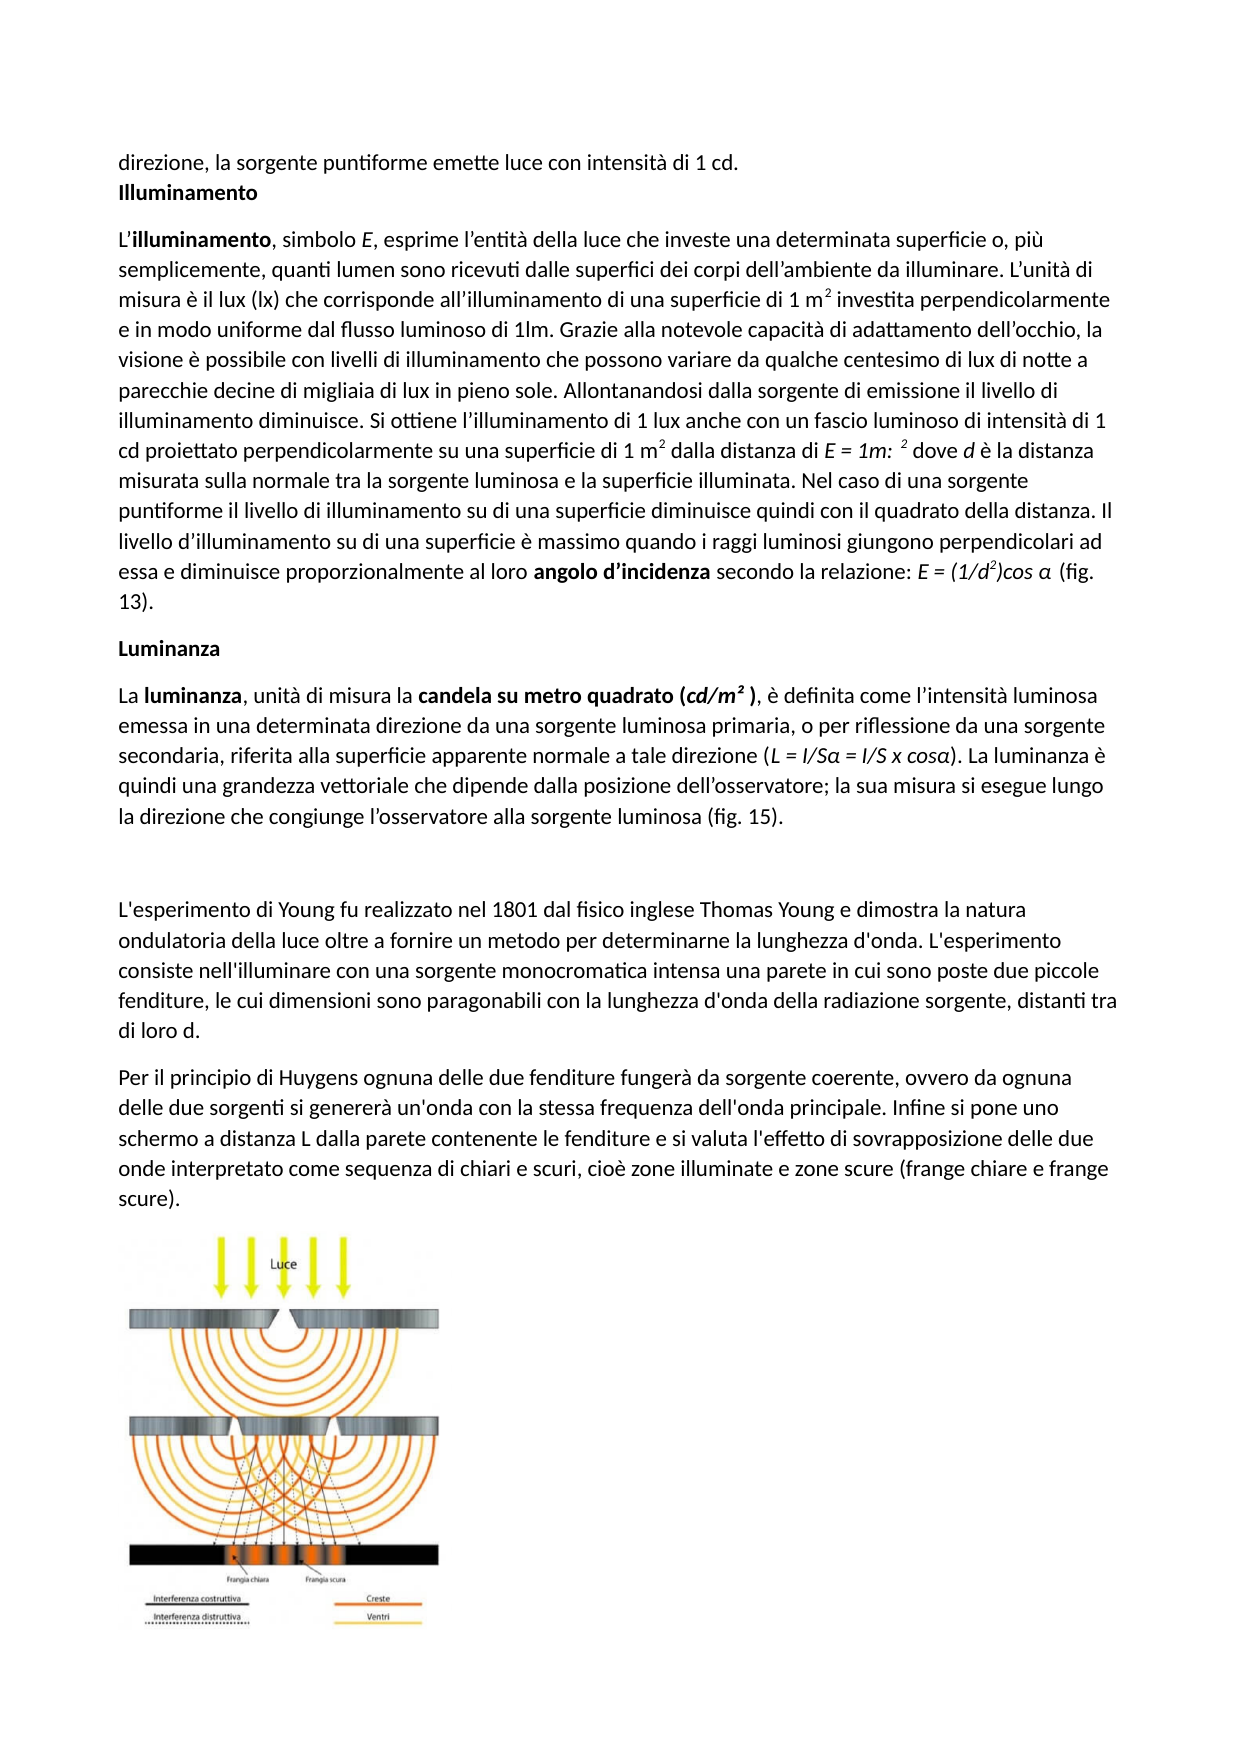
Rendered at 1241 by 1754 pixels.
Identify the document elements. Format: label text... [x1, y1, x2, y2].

picture [118, 1231, 453, 1630]
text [118, 148, 1122, 206]
text Per il principio di Huygens ognuna delle due fenditure fungerà da sorgente coerente, ovvero da ognuna delle due sorgenti si genererà un'onda con la stessa frequenza dell'onda principale. Infine si pone uno schermo a distanza L dalla parete contenente le fenditure e si valuta l'effetto di sovrapposizione delle due onde interpretato come sequenza di chiari e scuri, cioè zone illuminate e zone scure (frange chiare e frange scure). [118, 1063, 1122, 1212]
text L'esperimento di Young fu realizzato nel 1801 dal fisico inglese Thomas Young e dimostra la natura ondulatoria della luce oltre a fornire un metodo per determinarne la lunghezza d'onda. L'esperimento consiste nell'illuminare con una sorgente monocromatica intensa una parete in cui sono poste due piccole fenditure, le cui dimensioni sono paragonabili con la lunghezza d'onda della radiazione sorgente, distanti tra di loro d. [118, 896, 1122, 1044]
text L’illuminamento, simbolo E, esprime l’entità della luce che investe una determinata superficie o, più semplicemente, quanti lumen sono ricevuti dalle superfici dei corpi dell’ambiente da illuminare. L’unità di misura è il lux (lx) che corrisponde all’illuminamento di una superficie di 1 m2 investita perpendicolarmente e in modo uniforme dal flusso luminoso di 1lm. Grazie alla notevole capacità di adattamento dell’occhio, la visione è possibile con livelli di illuminamento che possono variare da qualche centesimo di lux di notte a parecchie decine di migliaia di lux in pieno sole. Allontanandosi dalla sorgente di emissione il livello di illuminamento diminuisce. Si ottiene l’illuminamento di 1 lux anche con un fascio luminoso di intensità di 1 cd proiettato perpendicolarmente su una superficie di 1 m2 dalla distanza di E = 1m: 2 dove d è la distanza misurata sulla normale tra la sorgente luminosa e la superficie illuminata. Nel caso di una sorgente puntiforme il livello di illuminamento su di una superficie diminuisce quindi con il quadrato della distanza. Il livello d’illuminamento su di una superficie è massimo quando i raggi luminosi giungono perpendicolari ad essa e diminuisce proporzionalmente al loro angolo d’incidenza secondo la relazione: E = (1/d2)cos α (fig. 13). [118, 225, 1122, 615]
text Luminanza [118, 634, 1122, 662]
text La luminanza, unità di misura la candela su metro quadrato (cd/m² ), è definita come l’intensità luminosa emessa in una determinata direzione da una sorgente luminosa primaria, o per riflessione da una sorgente secondaria, riferita alla superficie apparente normale a tale direzione (L = I/Sα = I/S x cosα). La luminanza è quindi una grandezza vettoriale che dipende dalla posizione dell’osservatore; la sua misura si esegue lungo la direzione che congiunge l’osservatore alla sorgente luminosa (fig. 15). [118, 681, 1122, 830]
